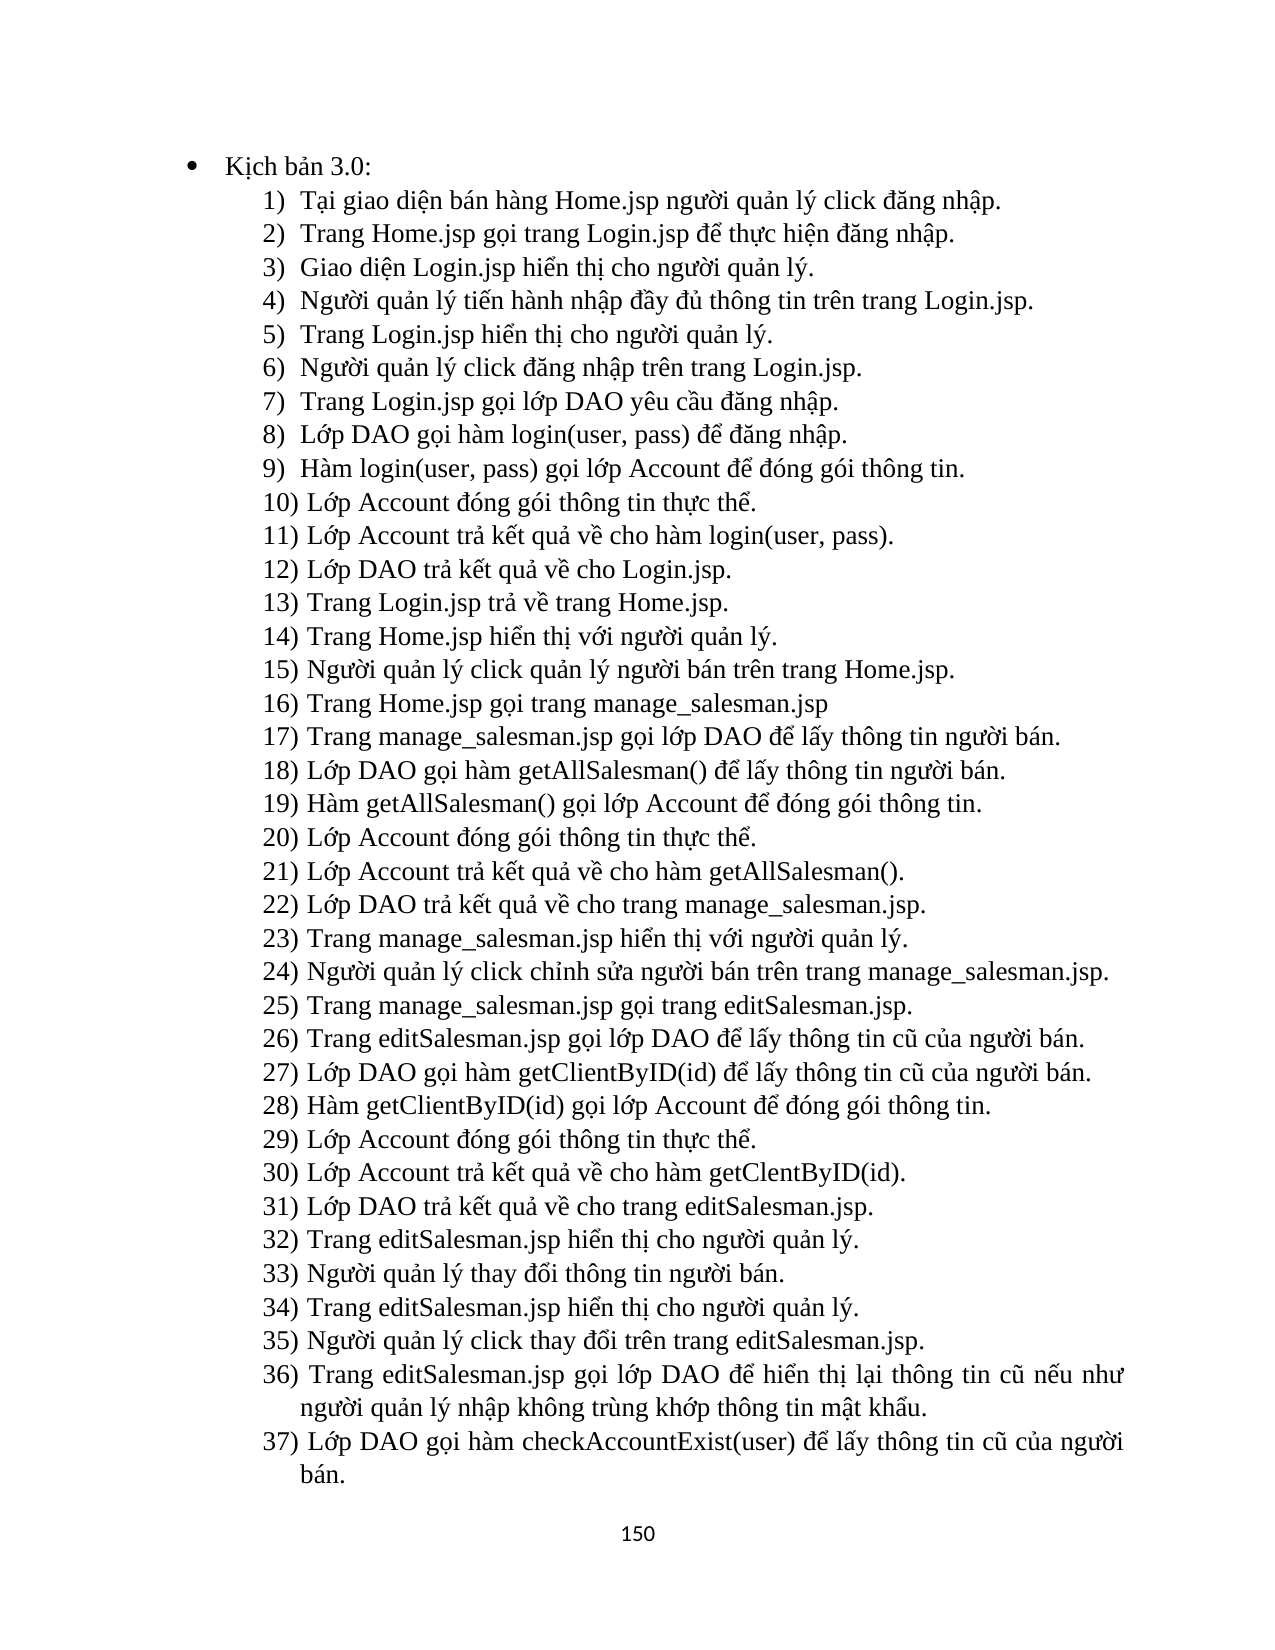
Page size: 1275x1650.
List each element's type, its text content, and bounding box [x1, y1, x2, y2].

list Lớp DAO trả kết quả về cho trang editSalesman.jsp. [262, 1190, 1125, 1221]
list Người quản lý click thay đổi trên trang editSalesman.jsp. [262, 1324, 1125, 1355]
list Trang Login.jsp hiển thị cho người quản lý. [262, 318, 1125, 349]
list Lớp Account trả kết quả về cho hàm login(user, pass). [262, 519, 1125, 550]
list Trang Login.jsp trả về trang Home.jsp. [262, 586, 1125, 617]
list Người quản lý click chỉnh sửa người bán trên trang manage_salesman.jsp. [262, 955, 1125, 986]
list Trang editSalesman.jsp hiển thị cho người quản lý. [262, 1291, 1125, 1322]
list Trang editSalesman.jsp gọi lớp DAO để hiển thị lại thông tin cũ nếu như người quản lý nhập không trùng khớp thông tin mật khẩu. [262, 1358, 1125, 1422]
list Người quản lý tiến hành nhập đầy đủ thông tin trên trang Login.jsp. [262, 284, 1125, 316]
list Lớp DAO gọi hàm getAllSalesman() để lấy thông tin người bán. [262, 754, 1125, 785]
list Lớp Account trả kết quả về cho hàm getClentByID(id). [262, 1156, 1125, 1188]
list Người quản lý thay đổi thông tin người bán. [262, 1257, 1125, 1288]
list Người quản lý click quản lý người bán trên trang Home.jsp. [262, 653, 1125, 684]
list Lớp Account đóng gói thông tin thực thể. [262, 821, 1125, 852]
list Trang Home.jsp gọi trang Login.jsp để thực hiện đăng nhập. [262, 217, 1125, 248]
list Hàm login(user, pass) gọi lớp Account để đóng gói thông tin. [262, 452, 1125, 483]
list Trang Login.jsp gọi lớp DAO yêu cầu đăng nhập. [262, 385, 1125, 416]
list Lớp DAO trả kết quả về cho trang manage_salesman.jsp. [262, 888, 1125, 919]
list Lớp DAO gọi hàm login(user, pass) để đăng nhập. [262, 418, 1125, 450]
list Trang Home.jsp hiển thị với người quản lý. [262, 620, 1125, 651]
list Kịch bản 3.0: [187, 150, 1125, 181]
list Trang manage_salesman.jsp hiển thị với người quản lý. [262, 922, 1125, 953]
list Giao diện Login.jsp hiển thị cho người quản lý. [262, 251, 1125, 282]
list Trang manage_salesman.jsp gọi trang editSalesman.jsp. [262, 989, 1125, 1020]
list Tại giao diện bán hàng Home.jsp người quản lý click đăng nhập. [262, 184, 1125, 215]
list Trang manage_salesman.jsp gọi lớp DAO để lấy thông tin người bán. [262, 720, 1125, 752]
list Hàm getAllSalesman() gọi lớp Account để đóng gói thông tin. [262, 787, 1125, 819]
list Lớp DAO trả kết quả về cho Login.jsp. [262, 553, 1125, 584]
list Trang editSalesman.jsp gọi lớp DAO để lấy thông tin cũ của người bán. [262, 1022, 1125, 1053]
list Lớp DAO gọi hàm checkAccountExist(user) để lấy thông tin cũ của người bán. [262, 1425, 1125, 1489]
list Lớp Account đóng gói thông tin thực thể. [262, 1123, 1125, 1154]
list Lớp Account trả kết quả về cho hàm getAllSalesman(). [262, 854, 1125, 886]
list Trang editSalesman.jsp hiển thị cho người quản lý. [262, 1223, 1125, 1255]
list Lớp DAO gọi hàm getClientByID(id) để lấy thông tin cũ của người bán. [262, 1056, 1125, 1087]
list Hàm getClientByID(id) gọi lớp Account để đóng gói thông tin. [262, 1089, 1125, 1121]
list Lớp Account đóng gói thông tin thực thể. [262, 486, 1125, 517]
list Người quản lý click đăng nhập trên trang Login.jsp. [262, 351, 1125, 383]
list Trang Home.jsp gọi trang manage_salesman.jsp [262, 687, 1125, 718]
